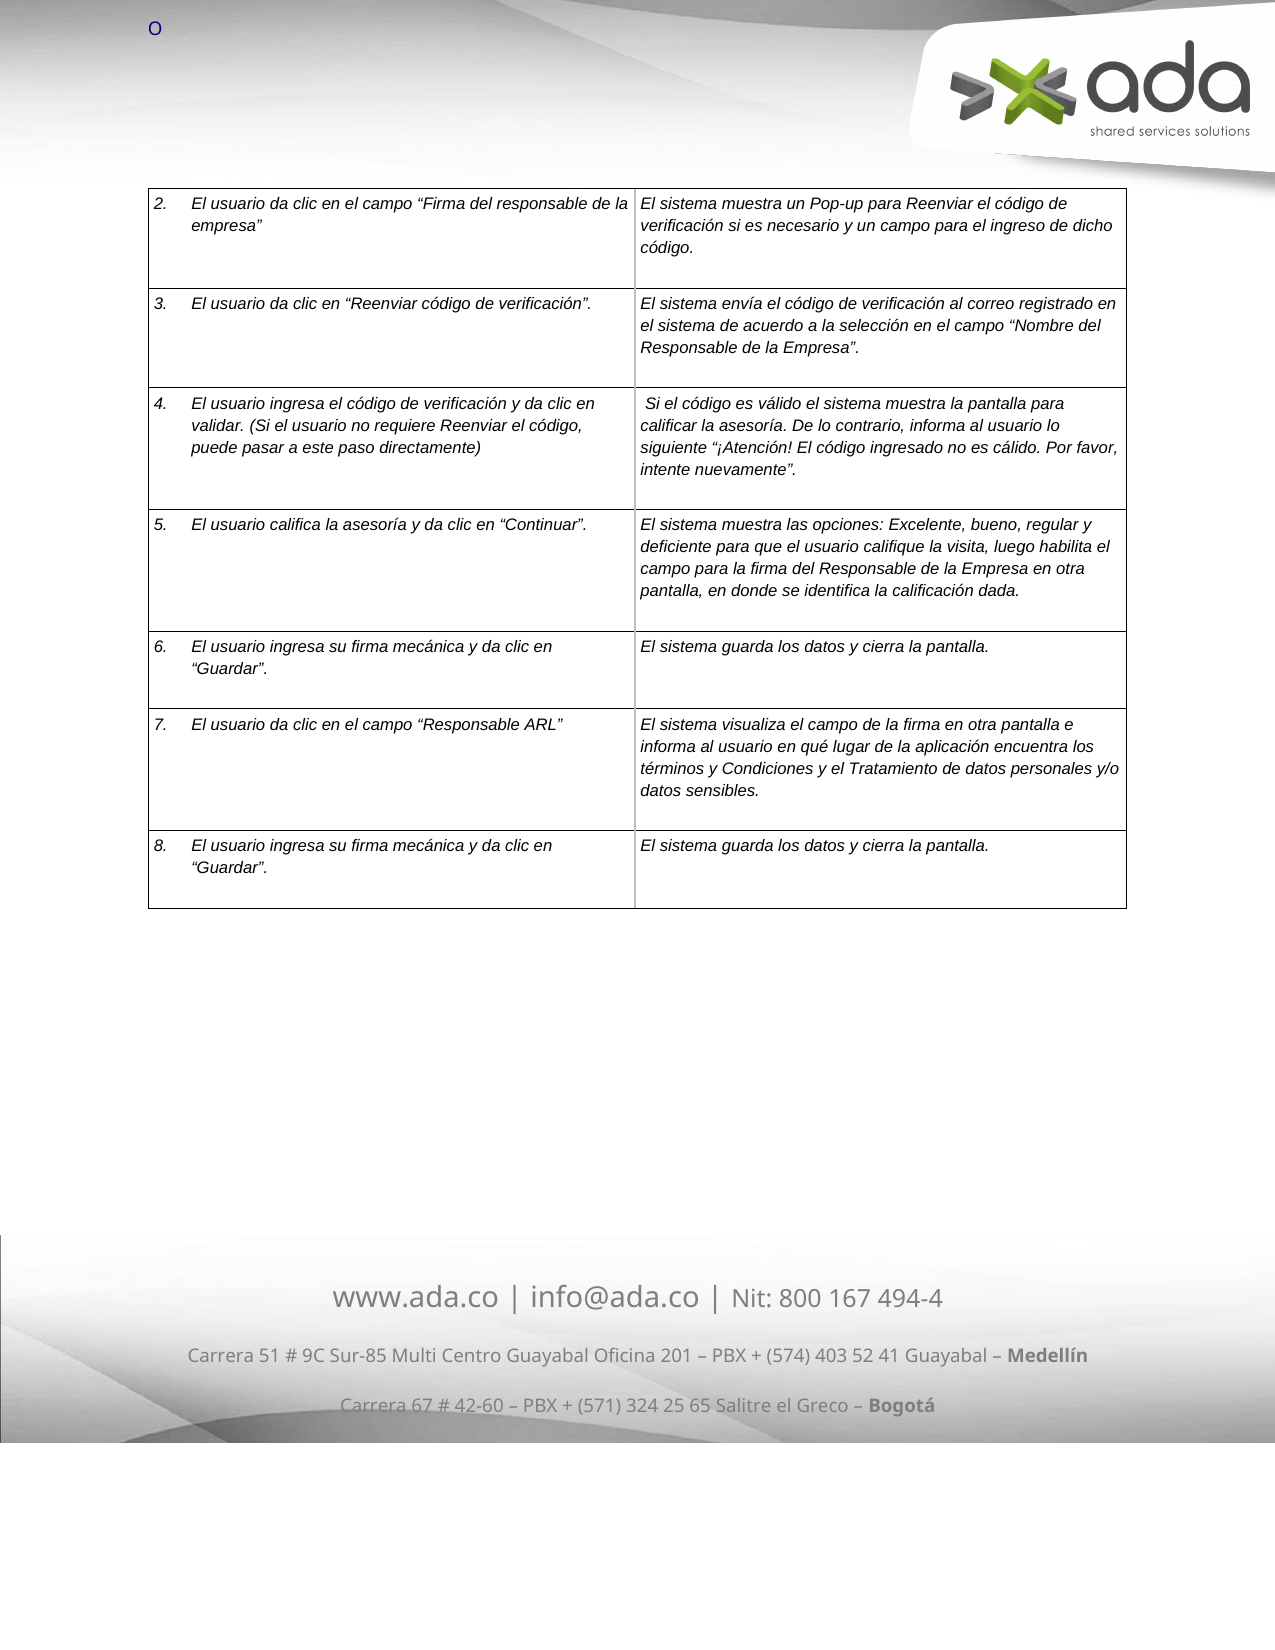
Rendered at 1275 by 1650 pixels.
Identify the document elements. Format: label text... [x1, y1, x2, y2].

table_cell El sistema muestra un Pop-up para Reenviar el código de verificación si es necesario y un campo para el ingreso de dicho código. [636, 189, 1126, 287]
table_cell El usuario ingresa el código de verificación y da clic en validar. (Si el usuario no requiere Reenviar el código, puede pasar a este paso directamente) [149, 388, 634, 509]
table_cell El usuario ingresa su firma mecánica y da clic en “Guardar”. [149, 632, 634, 708]
table_cell El sistema guarda los datos y cierra la pantalla. [636, 831, 1126, 908]
picture [0, 1235, 1275, 1443]
table_cell El usuario da clic en el campo “Responsable ARL” [149, 709, 634, 830]
table_cell El usuario da clic en “Reenviar código de verificación”. [149, 289, 634, 387]
picture [0, 0, 1275, 230]
table_cell El usuario da clic en el campo “Firma del responsable de la empresa” [149, 189, 634, 287]
table_cell El sistema muestra las opciones: Excelente, bueno, regular y deficiente para que el usuario califique la visita, luego habilita el campo para la firma del Responsable de la Empresa en otra pantalla, en donde se identifica la calificación dada. [636, 510, 1126, 631]
table_cell El sistema visualiza el campo de la firma en otra pantalla e informa al usuario en qué lugar de la aplicación encuentra los términos y Condiciones y el Tratamiento de datos personales y/o datos sensibles. [636, 709, 1126, 830]
table_cell El sistema guarda los datos y cierra la pantalla. [636, 632, 1126, 708]
table_cell El usuario ingresa su firma mecánica y da clic en “Guardar”. [149, 831, 634, 908]
table_cell Si el código es válido el sistema muestra la pantalla para calificar la asesoría. De lo contrario, informa al usuario lo siguiente “¡Atención! El código ingresado no es cálido. Por favor, intente nuevamente”. [636, 388, 1126, 509]
table_cell El usuario califica la asesoría y da clic en “Continuar”. [149, 510, 634, 631]
table_cell El sistema envía el código de verificación al correo registrado en el sistema de acuerdo a la selección en el campo “Nombre del Responsable de la Empresa”. [636, 289, 1126, 387]
